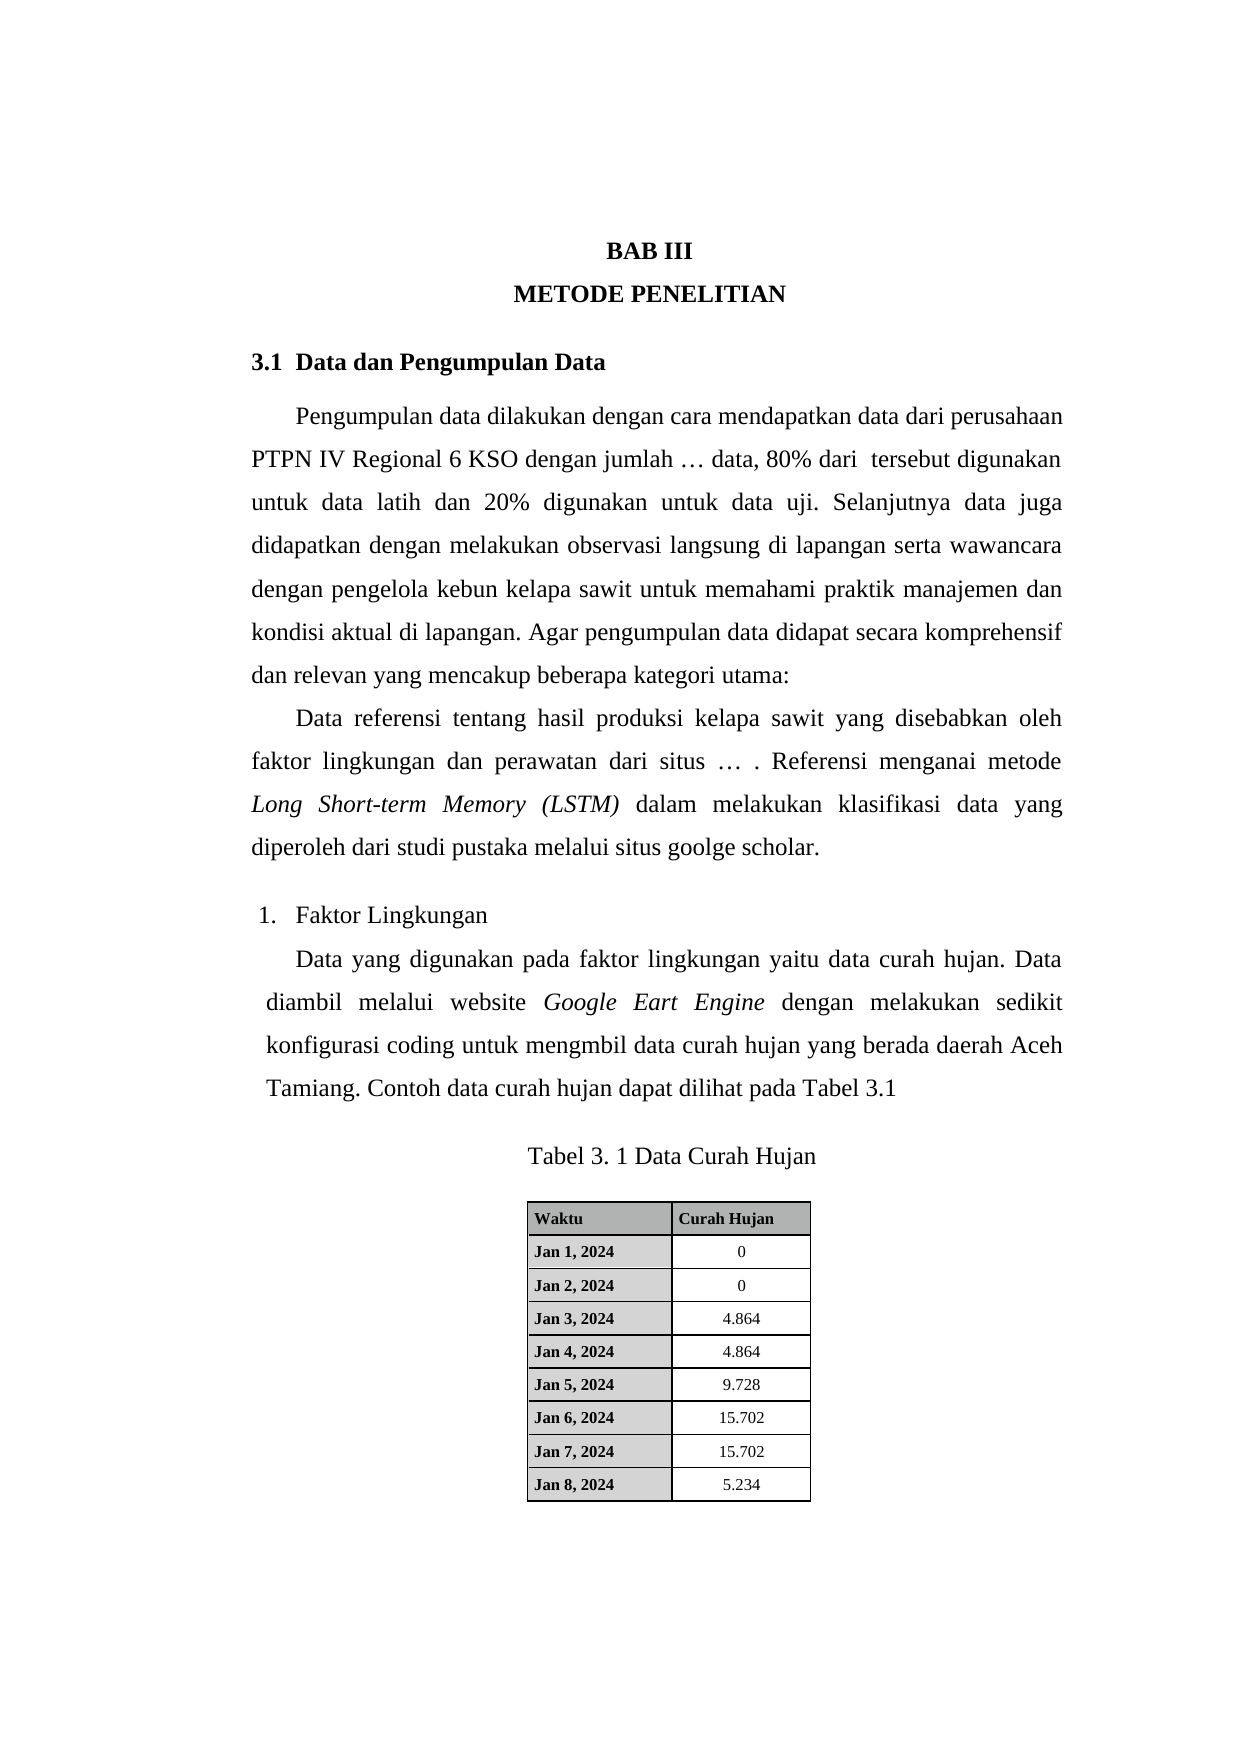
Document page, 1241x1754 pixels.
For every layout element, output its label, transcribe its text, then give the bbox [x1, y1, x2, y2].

subtitle Faktor Lingkungan [258, 901, 1063, 929]
table_cell Jan 4, 2024 [528, 1335, 671, 1367]
table_header Waktu [528, 1203, 671, 1234]
table_cell 4.864 [673, 1336, 810, 1367]
text Data referensi tentang hasil produksi kelapa sawit yang disebabkan oleh faktor lingkungan dan perawatan dari situs … . Referensi menganai metode Long Short-term Memory (LSTM) dalam melakukan klasifikasi data yang diperoleh dari studi pustaka melalui situs goolge scholar. [251, 703, 1063, 861]
subtitle METODE PENELITIAN [236, 279, 1063, 308]
subtitle BAB III [236, 236, 1063, 265]
table_cell Jan 8, 2024 [528, 1468, 671, 1500]
table_cell Jan 7, 2024 [528, 1435, 671, 1467]
table_header Curah Hujan [673, 1203, 810, 1234]
table_cell 9.728 [673, 1369, 810, 1400]
table_cell 15.702 [673, 1402, 810, 1434]
text Data yang digunakan pada faktor lingkungan yaitu data curah hujan. Data diambil melalui website Google Eart Engine dengan melakukan sedikit konfigurasi coding untuk mengmbil data curah hujan yang berada daerah Aceh Tamiang. Contoh data curah hujan dapat dilihat pada Tabel 3.1 [266, 944, 1063, 1102]
table_cell 15.702 [673, 1435, 810, 1467]
table_cell 5.234 [673, 1468, 810, 1500]
table_cell Jan 6, 2024 [528, 1401, 671, 1434]
table_cell Jan 2, 2024 [528, 1269, 671, 1301]
table_cell Jan 3, 2024 [528, 1302, 671, 1334]
table_cell 4.864 [673, 1302, 810, 1334]
text Pengumpulan data dilakukan dengan cara mendapatkan data dari perusahaan PTPN IV Regional 6 KSO dengan jumlah … data, 80% dari tersebut digunakan untuk data latih dan 20% digunakan untuk data uji. Selanjutnya data juga didapatkan dengan melakukan observasi langsung di lapangan serta wawancara dengan pengelola kebun kelapa sawit untuk memahami praktik manajemen dan kondisi aktual di lapangan. Agar pengumpulan data didapat secara komprehensif dan relevan yang mencakup beberapa kategori utama: [251, 401, 1063, 689]
table_cell 0 [673, 1236, 810, 1267]
table_cell 0 [673, 1269, 810, 1301]
text Tabel 3. 1 Data Curah Hujan [251, 1141, 1063, 1170]
subtitle Data dan Pengumpulan Data [251, 347, 1063, 376]
table_cell Jan 1, 2024 [528, 1235, 671, 1267]
table_cell Jan 5, 2024 [528, 1368, 671, 1400]
